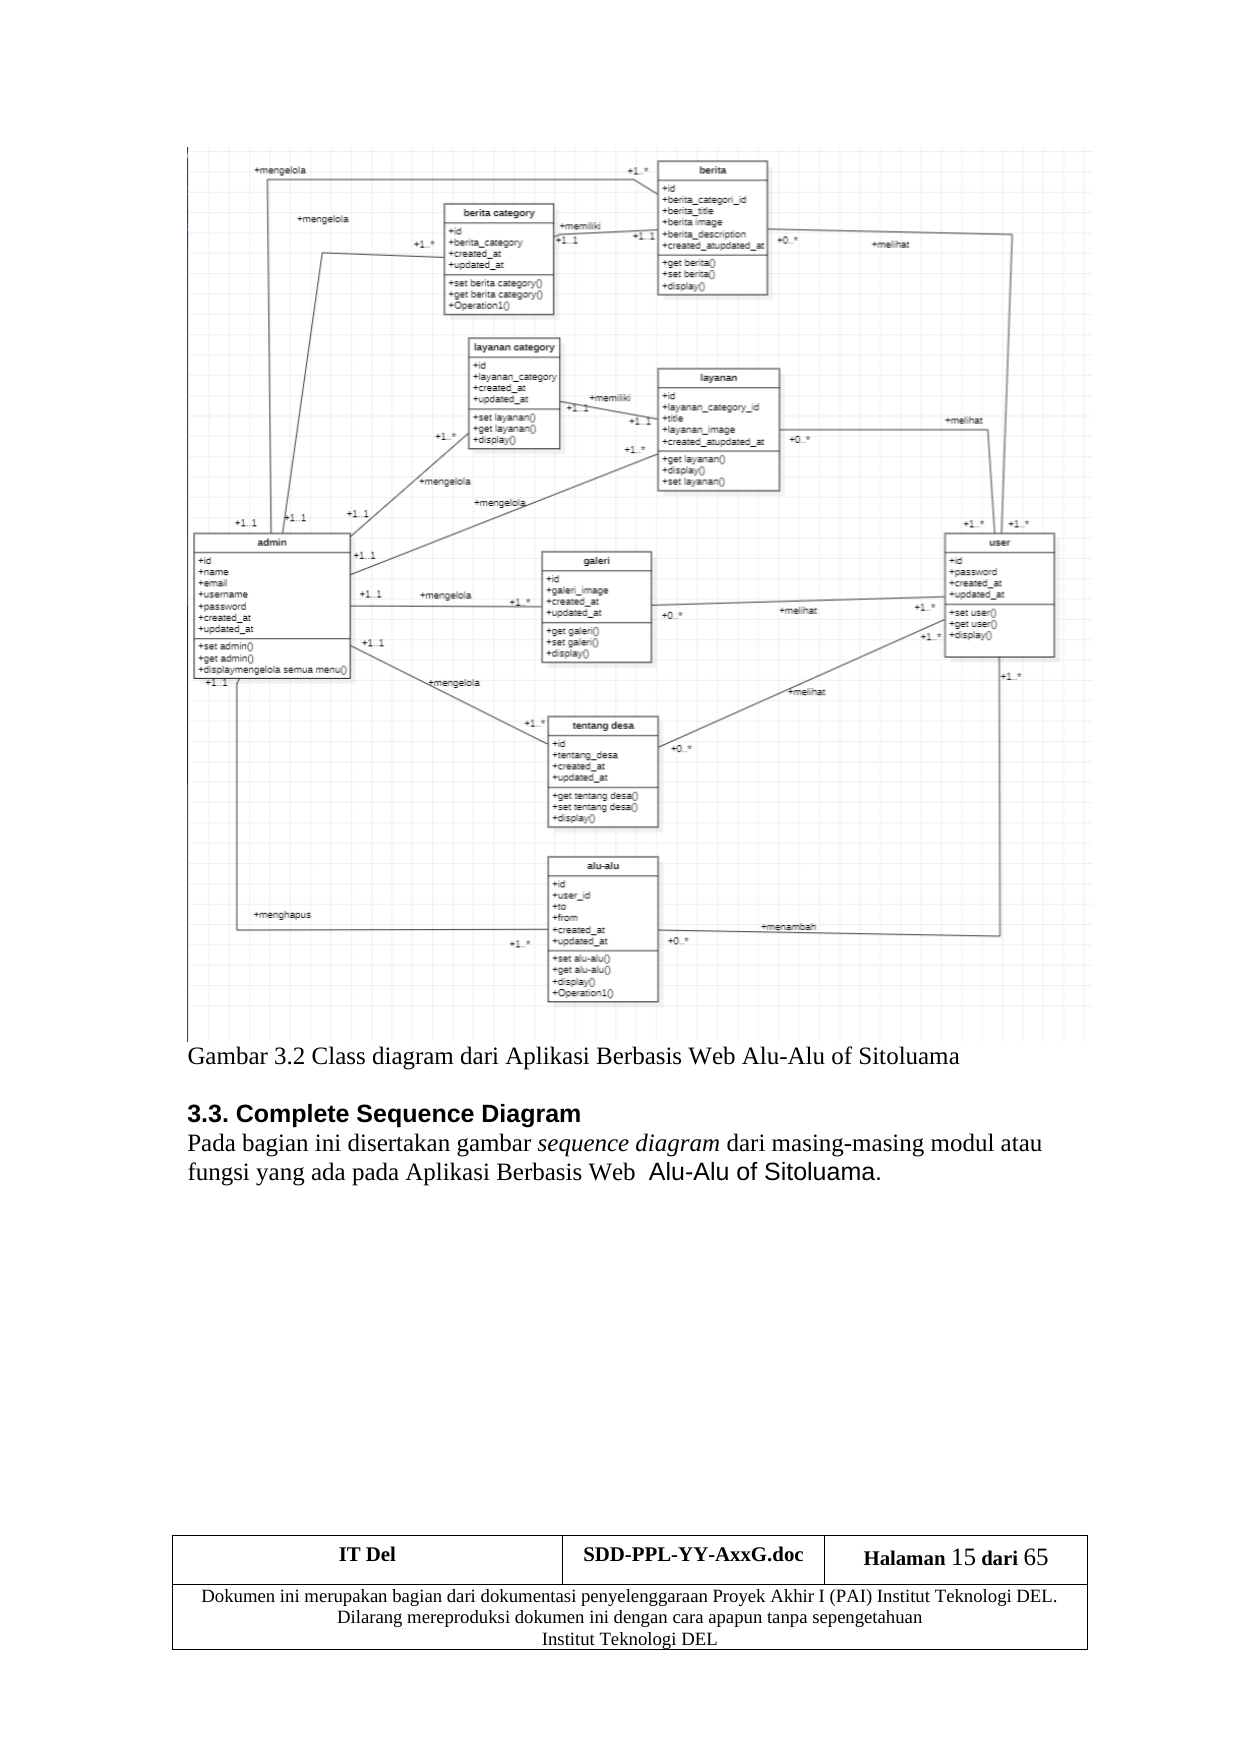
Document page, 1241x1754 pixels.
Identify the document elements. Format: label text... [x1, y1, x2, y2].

text Gambar 3.2 Class diagram dari Aplikasi Berbasis Web Alu-Alu of Sitoluama [187, 1042, 1092, 1070]
text 3.3. Complete Sequence Diagram [187, 1099, 1092, 1128]
picture [187, 147, 1093, 1042]
text Pada bagian ini disertakan gambar sequence diagram dari masing-masing modul atau fungsi yang ada pada Aplikasi Berbasis Web Alu-Alu of Sitoluama. [187, 1128, 1092, 1185]
